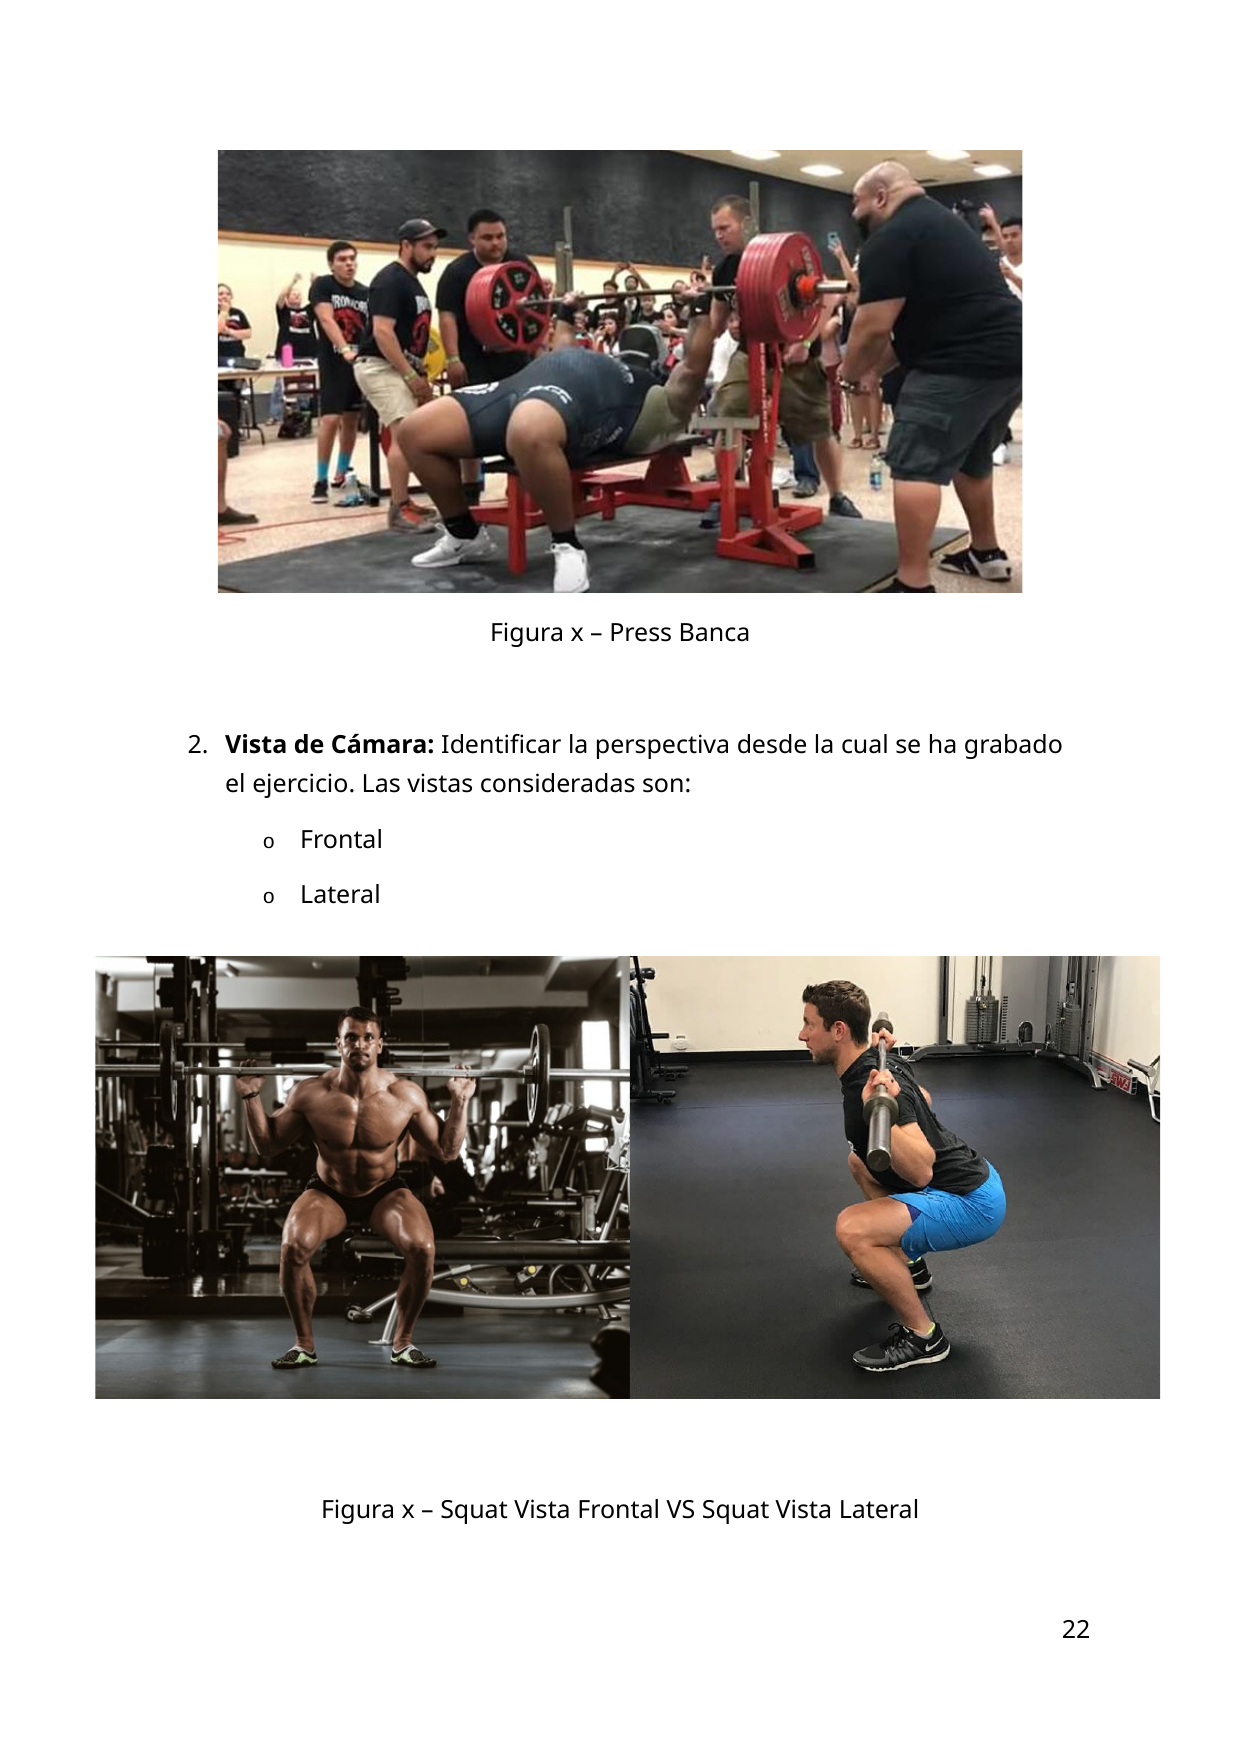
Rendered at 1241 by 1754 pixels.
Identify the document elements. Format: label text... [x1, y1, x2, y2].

list Vista de Cámara: Identificar la perspectiva desde la cual se ha grabado el ejercicio. Las vistas consideradas son: [187, 726, 1090, 799]
picture [95, 956, 1160, 1399]
list Lateral [262, 877, 1090, 911]
picture [217, 150, 1023, 593]
text Figura x – Press Banca [150, 615, 1090, 649]
list Frontal [262, 821, 1090, 855]
text Figura x – Squat Vista Frontal VS Squat Vista Lateral [150, 1491, 1090, 1525]
